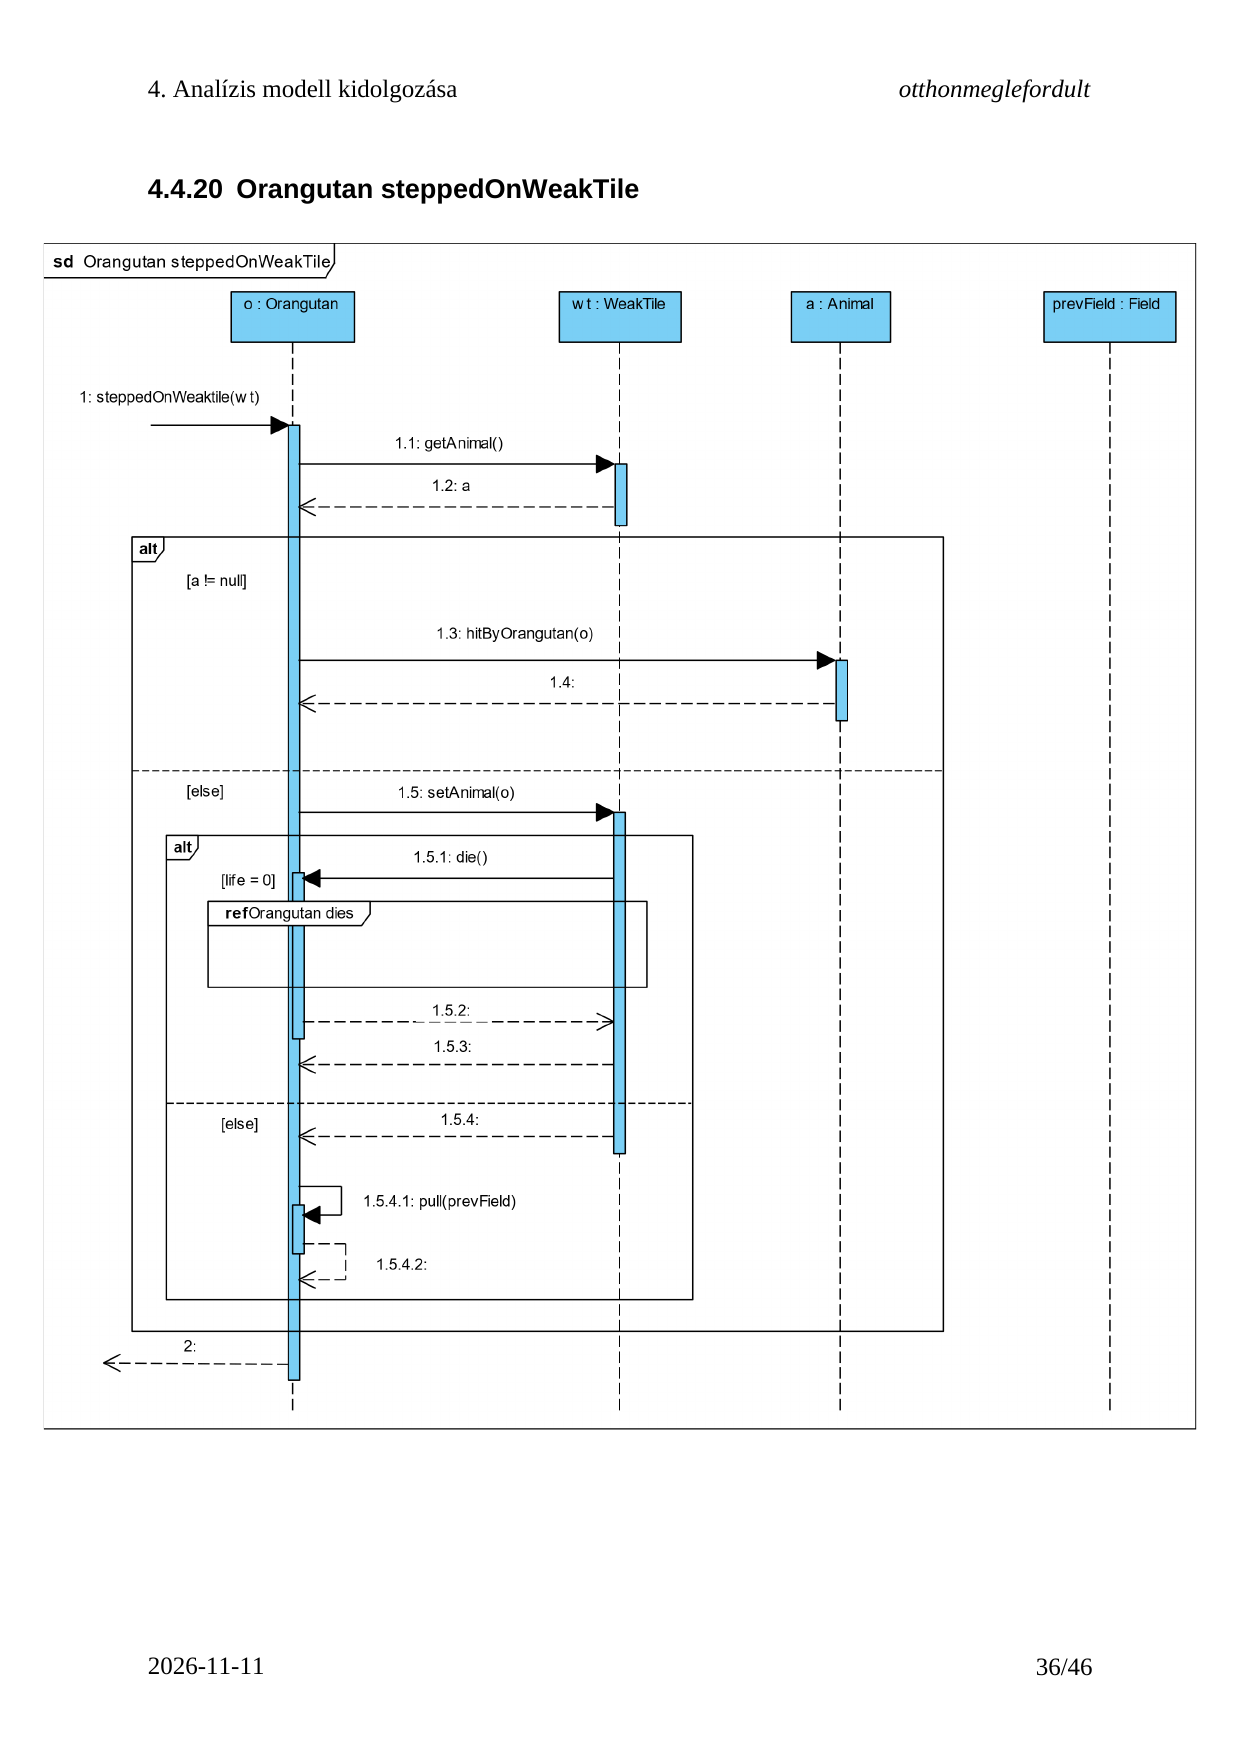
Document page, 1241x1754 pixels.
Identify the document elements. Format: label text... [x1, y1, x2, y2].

subtitle Orangutan steppedOnWeakTile [148, 173, 1093, 204]
picture [43, 243, 1197, 1430]
